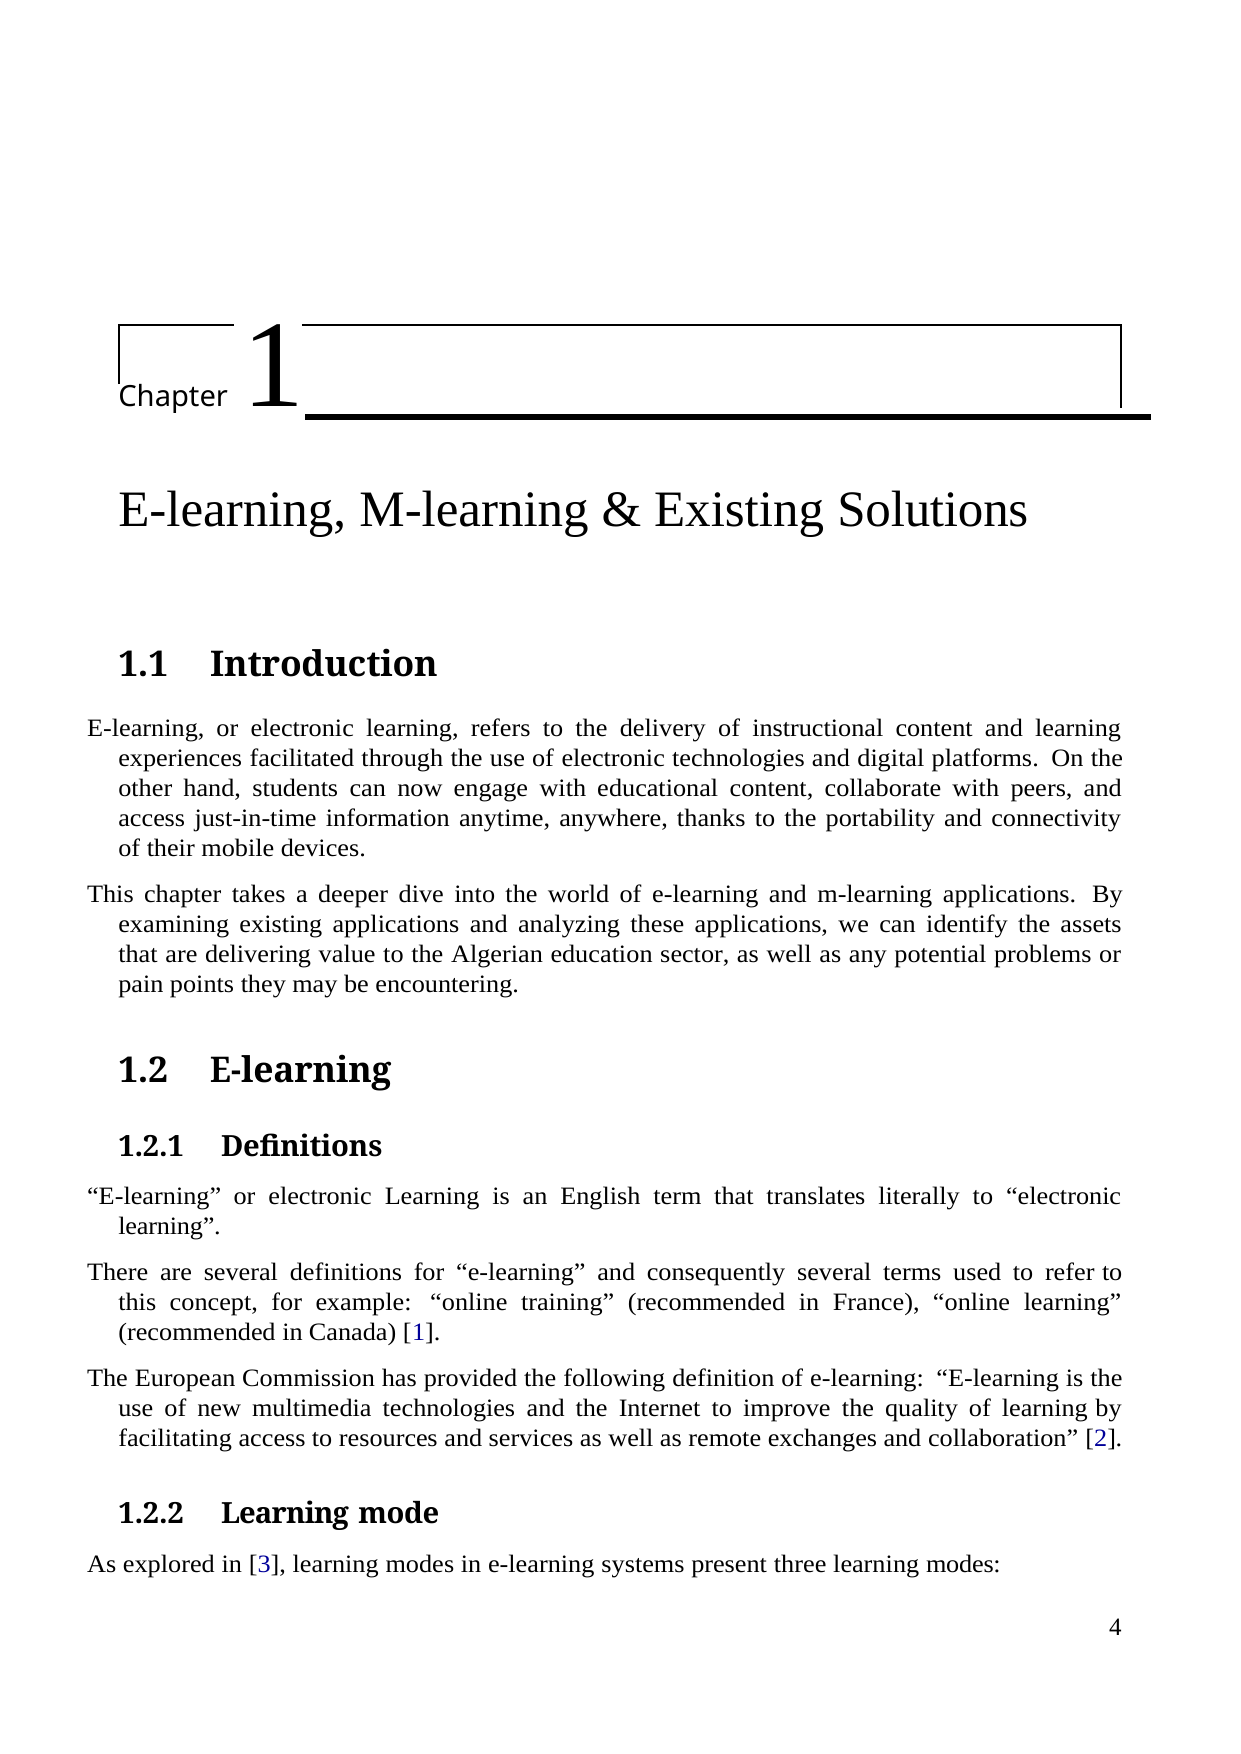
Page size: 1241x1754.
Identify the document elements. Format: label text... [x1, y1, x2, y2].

text This chapter takes a deeper dive into the world of e-learning and m-learning applications. By examining existing applications and analyzing these applications, we can identify the assets that are delivering value to the Algerian education sector, as well as any potential problems or pain points they may be encountering. [87, 879, 1122, 998]
text There are several definitions for “e-learning” and consequently several terms used to refer to this concept, for example: “online training” (recommended in France), “online learning” (recommended in Canada) [1]. [87, 1257, 1122, 1346]
subtitle E-learning [118, 1044, 1226, 1092]
text Chapter 1 [118, 291, 1226, 433]
subtitle Learning mode [118, 1493, 1226, 1532]
subtitle Definitions [118, 1125, 1226, 1164]
text As explored in [3], learning modes in e-learning systems present three learning modes: [87, 1549, 1226, 1578]
text The European Commission has provided the following definition of e-learning: “E-learning is the use of new multimedia technologies and the Internet to improve the quality of learning by facilitating access to resources and services as well as remote exchanges and collaboration” [2]. [87, 1363, 1122, 1452]
subtitle Introduction [118, 638, 1226, 686]
subtitle E-learning, M-learning & Existing Solutions [118, 478, 1226, 537]
text 4 [72, 1612, 1122, 1640]
text “E-learning” or electronic Learning is an English term that translates literally to “electronic learning”. [87, 1181, 1122, 1240]
text E-learning, or electronic learning, refers to the delivery of instructional content and learning experiences facilitated through the use of electronic technologies and digital platforms. On the other hand, students can now engage with educational content, collaborate with peers, and access just-in-time information anytime, anywhere, thanks to the portability and connectivity of their mobile devices. [87, 713, 1123, 862]
